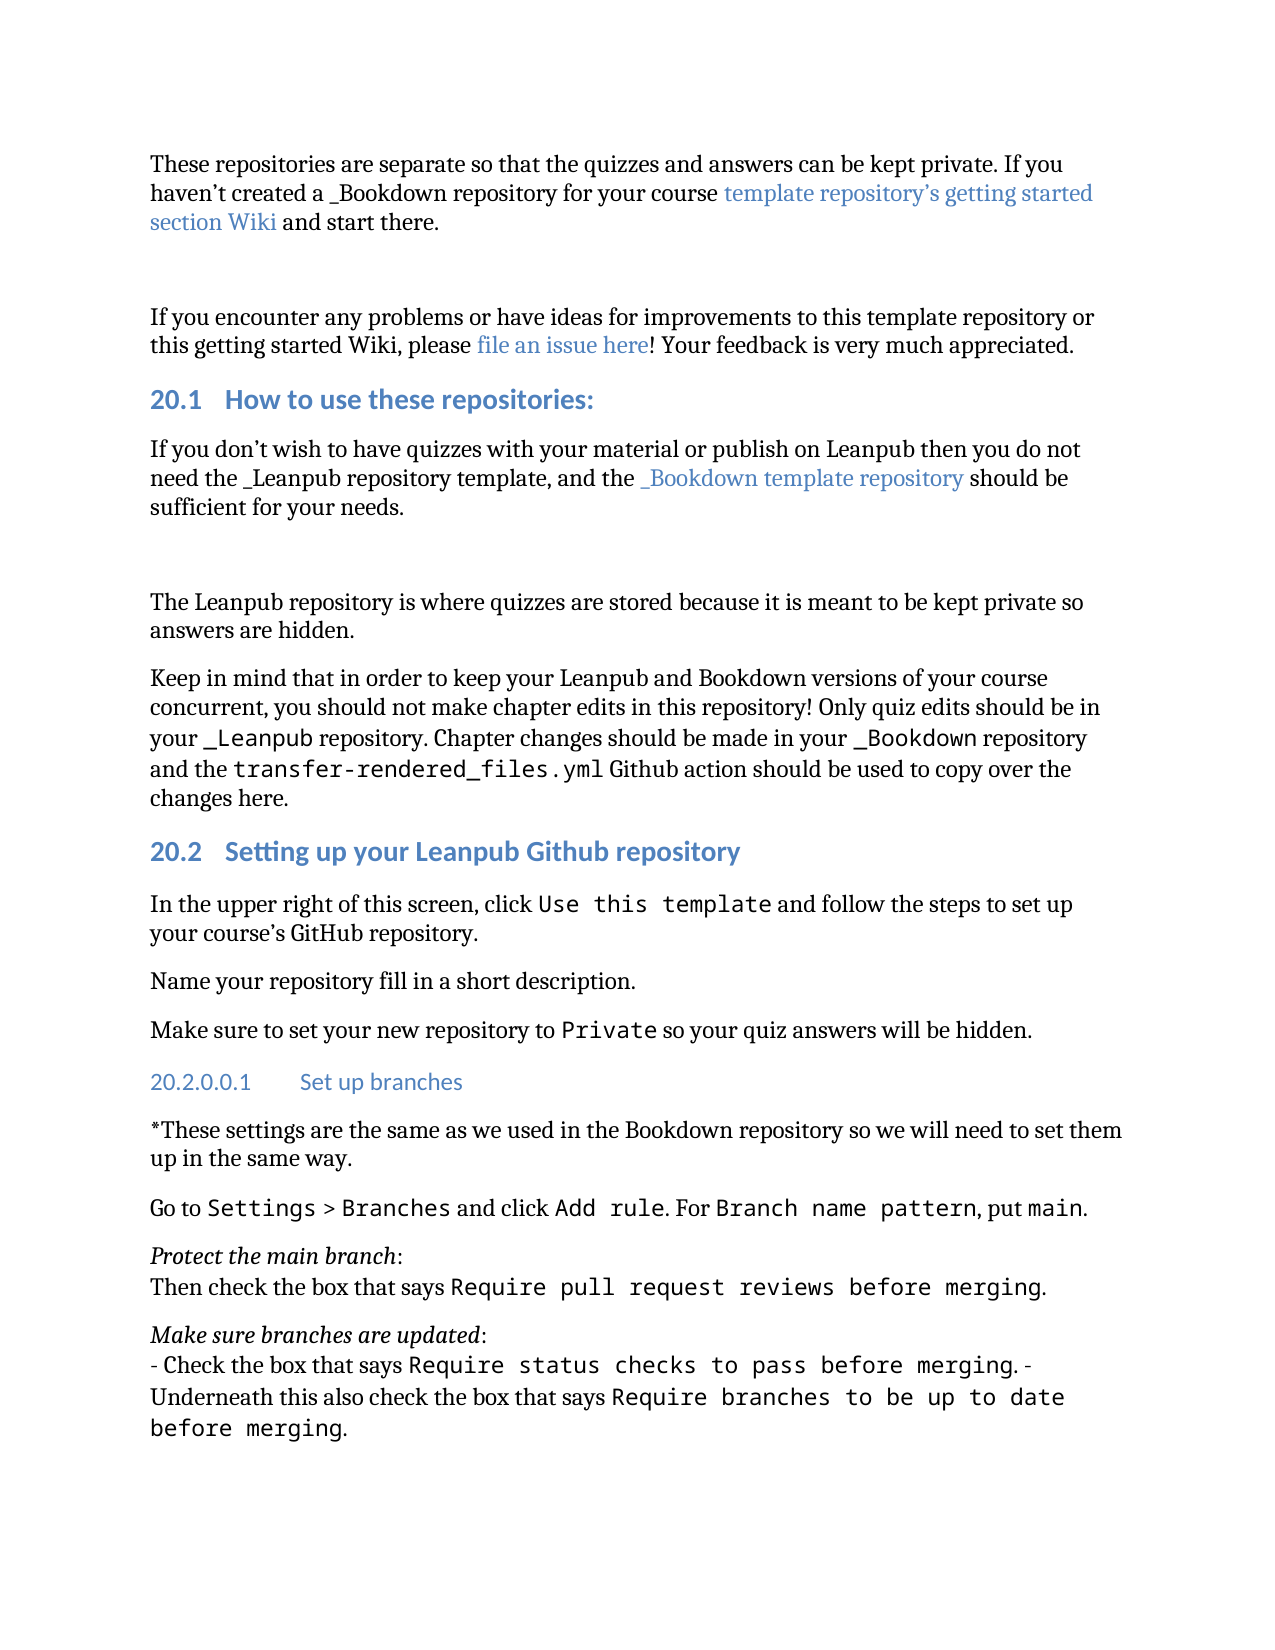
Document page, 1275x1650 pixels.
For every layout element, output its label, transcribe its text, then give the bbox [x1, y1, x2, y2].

text The Leanpub repository is where quizzes are stored because it is meant to be kept private so answers are hidden. [150, 588, 1125, 645]
text Make sure branches are updated: - Check the box that says Require status checks to pass before merging. - Underneath this also check the box that says Require branches to be up to date before merging. [150, 1321, 1125, 1443]
text If you don’t wish to have quizzes with your material or publish on Leanpub then you do not need the _Leanpub repository template, and the _Bookdown template repository should be sufficient for your needs. [150, 435, 1125, 521]
subtitle 20.1 How to use these repositories: [150, 381, 1125, 416]
text In the upper right of this screen, click Use this template and follow the steps to set up your course’s GitHub repository. [150, 888, 1125, 948]
text Protect the main branch: Then check the box that says Require pull request reviews before merging. [150, 1242, 1125, 1302]
text These repositories are separate so that the quizzes and answers can be kept private. If you haven’t created a _Bookdown repository for your course template repository’s getting started section Wiki and start there. [150, 150, 1125, 236]
text If you encounter any problems or have ideas for improvements to this template repository or this getting started Wiki, please file an issue here! Your feedback is very much appreciated. [150, 302, 1125, 360]
text Name your repository fill in a short description. [150, 967, 1125, 995]
text *These settings are the same as we used in the Bookdown repository so we will need to set them up in the same way. [150, 1116, 1125, 1173]
text Go to Settings > Branches and click Add rule. For Branch name pattern, put main. [150, 1192, 1125, 1223]
text Keep in mind that in order to keep your Leanpub and Bookdown versions of your course concurrent, you should not make chapter edits in this repository! Only quiz edits should be in your _Leanpub repository. Chapter changes should be made in your _Bookdown repository and the transfer-rendered_files.yml Github action should be used to copy over the changes here. [150, 664, 1125, 813]
subtitle 20.2.0.0.1 Set up branches [150, 1066, 1125, 1097]
subtitle 20.2 Setting up your Leanpub Github repository [150, 833, 1125, 869]
text Make sure to set your new repository to Private so your quiz answers will be hidden. [150, 1014, 1125, 1045]
